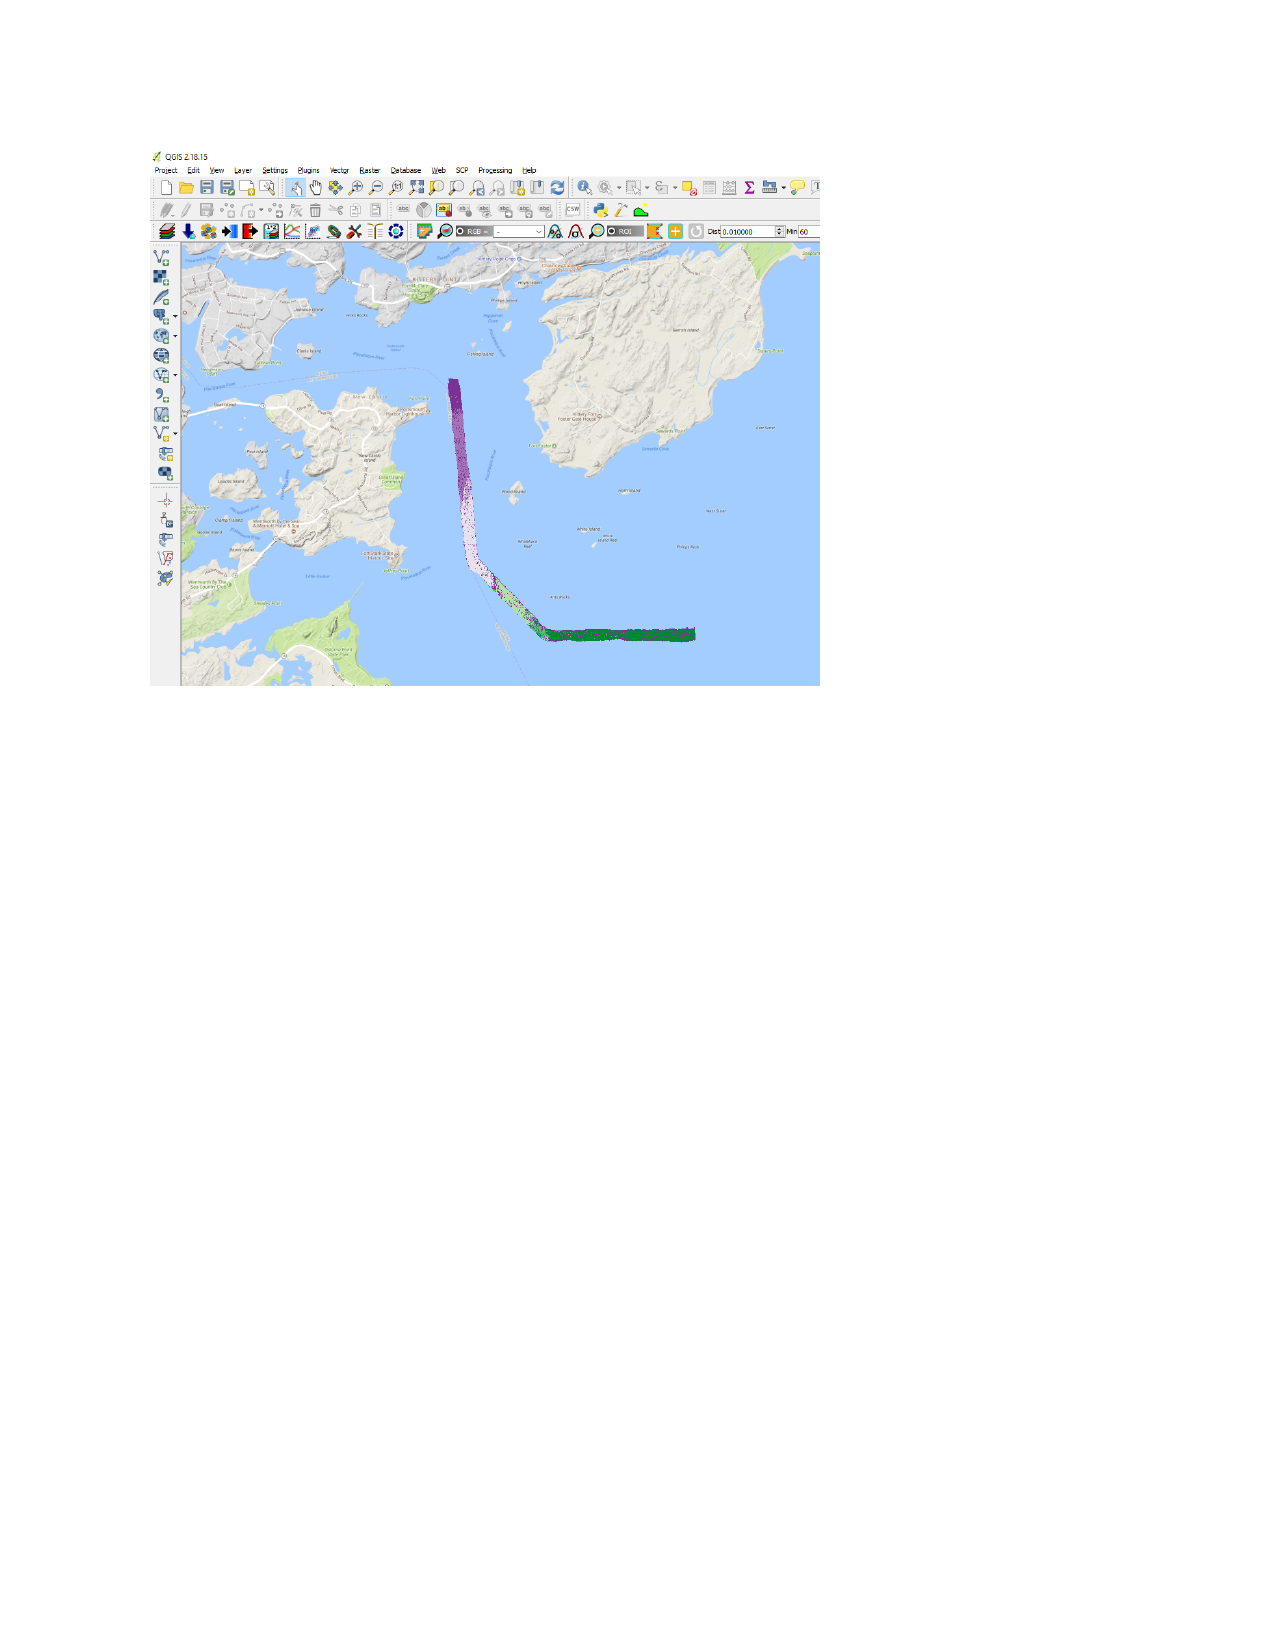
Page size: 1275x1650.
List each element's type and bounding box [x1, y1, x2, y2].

picture [150, 150, 820, 686]
